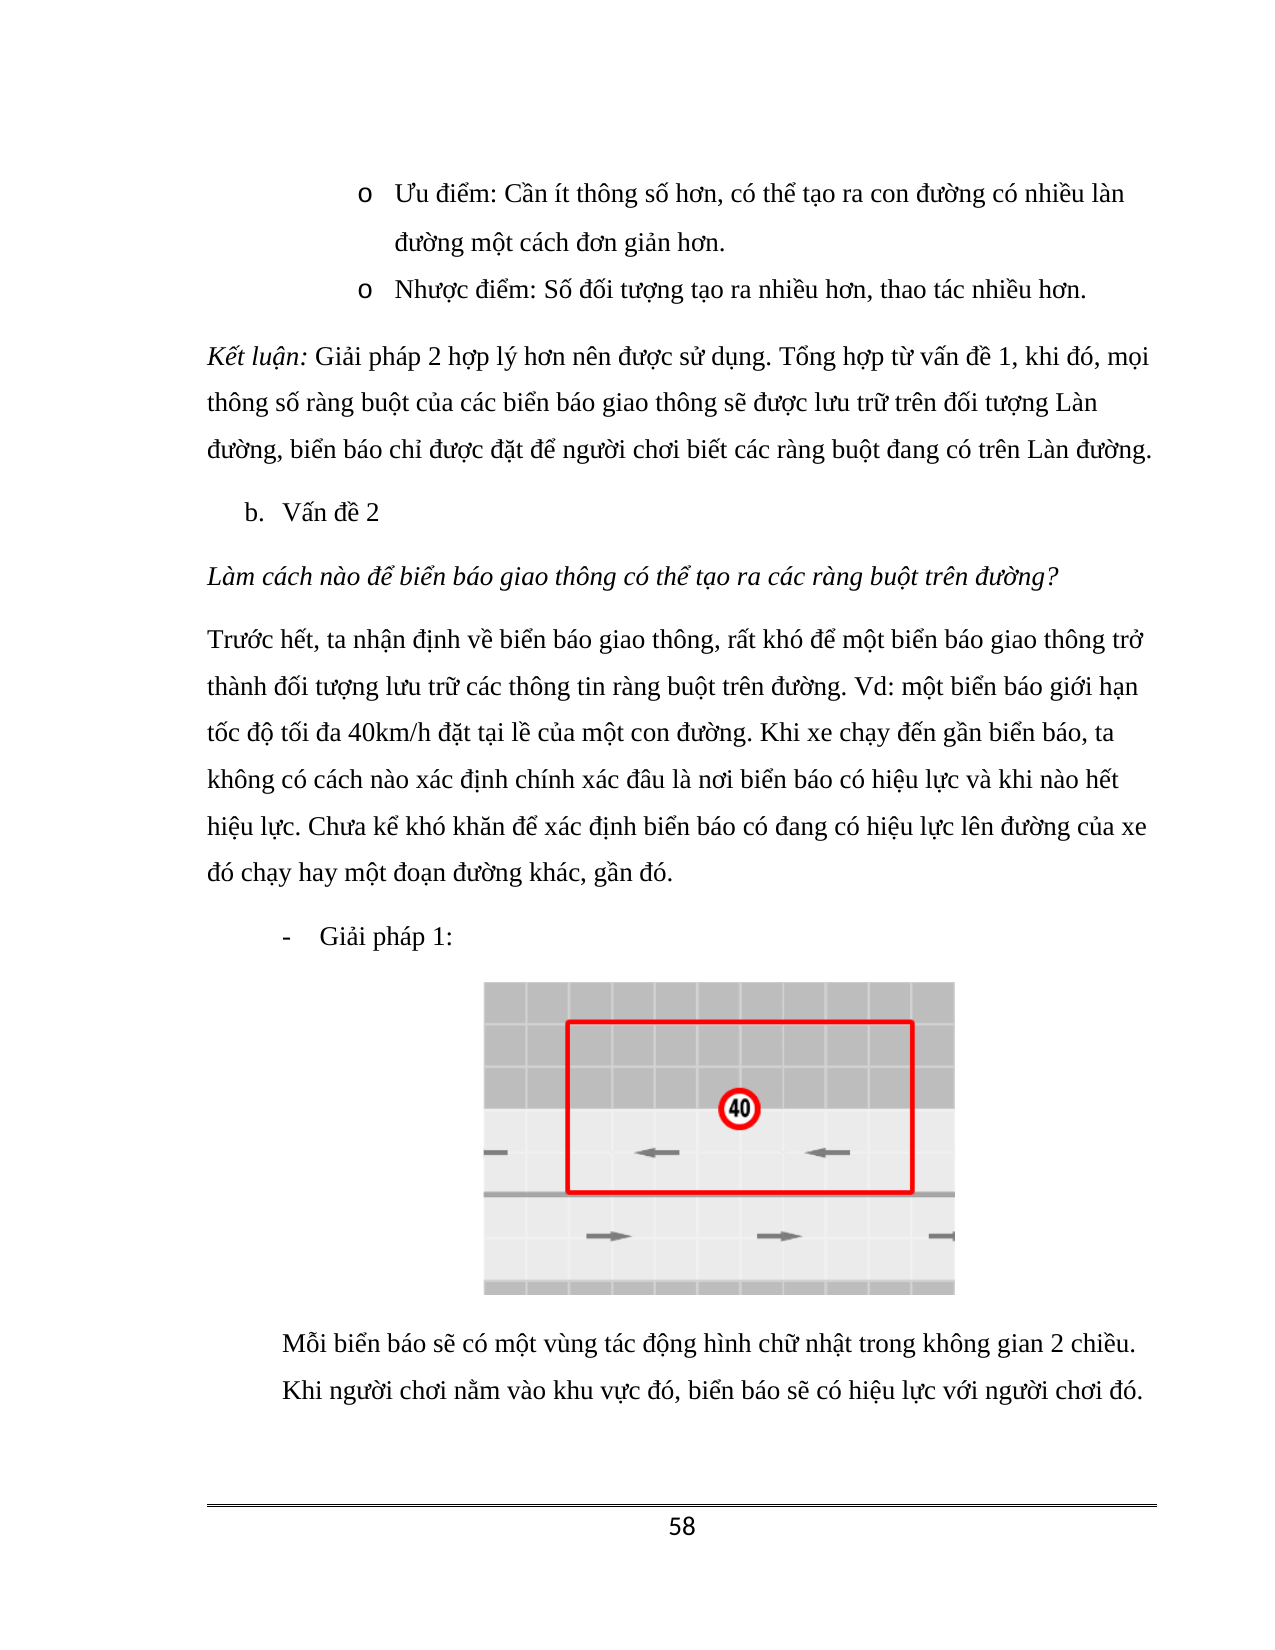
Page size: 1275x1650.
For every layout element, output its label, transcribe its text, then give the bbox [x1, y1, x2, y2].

list Nhược điểm: Số đối tượng tạo ra nhiều hơn, thao tác nhiều hơn. [357, 273, 1157, 306]
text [282, 1327, 1157, 1405]
list Ưu điểm: Cần ít thông số hơn, có thể tạo ra con đường có nhiều làn đường một cách đơn giản hơn. [357, 177, 1157, 257]
text Kết luận: Giải pháp 2 hợp lý hơn nên được sử dụng. Tổng hợp từ vấn đề 1, khi đó, mọi thông số ràng buột của các biển báo giao thông sẽ được lưu trữ trên đối tượng Làn đường, biển báo chỉ được đặt để người chơi biết các ràng buột đang có trên Làn đường. [207, 339, 1157, 464]
list Vấn đề 2 [244, 496, 1157, 527]
text Trước hết, ta nhận định về biển báo giao thông, rất khó để một biển báo giao thông trở thành đối tượng lưu trữ các thông tin ràng buột trên đường. Vd: một biển báo giới hạn tốc độ tối đa 40km/h đặt tại lề của một con đường. Khi xe chạy đến gần biển báo, ta không có cách nào xác định chính xác đâu là nơi biển báo có hiệu lực và khi nào hết hiệu lực. Chưa kể khó khăn để xác định biển báo có đang có hiệu lực lên đường của xe đó chạy hay một đoạn đường khác, gần đó. [207, 623, 1157, 887]
list Giải pháp 1: [282, 919, 1157, 951]
text Làm cách nào để biển báo giao thông có thể tạo ra các ràng buột trên đường? [207, 559, 1157, 591]
picture [483, 982, 955, 1295]
